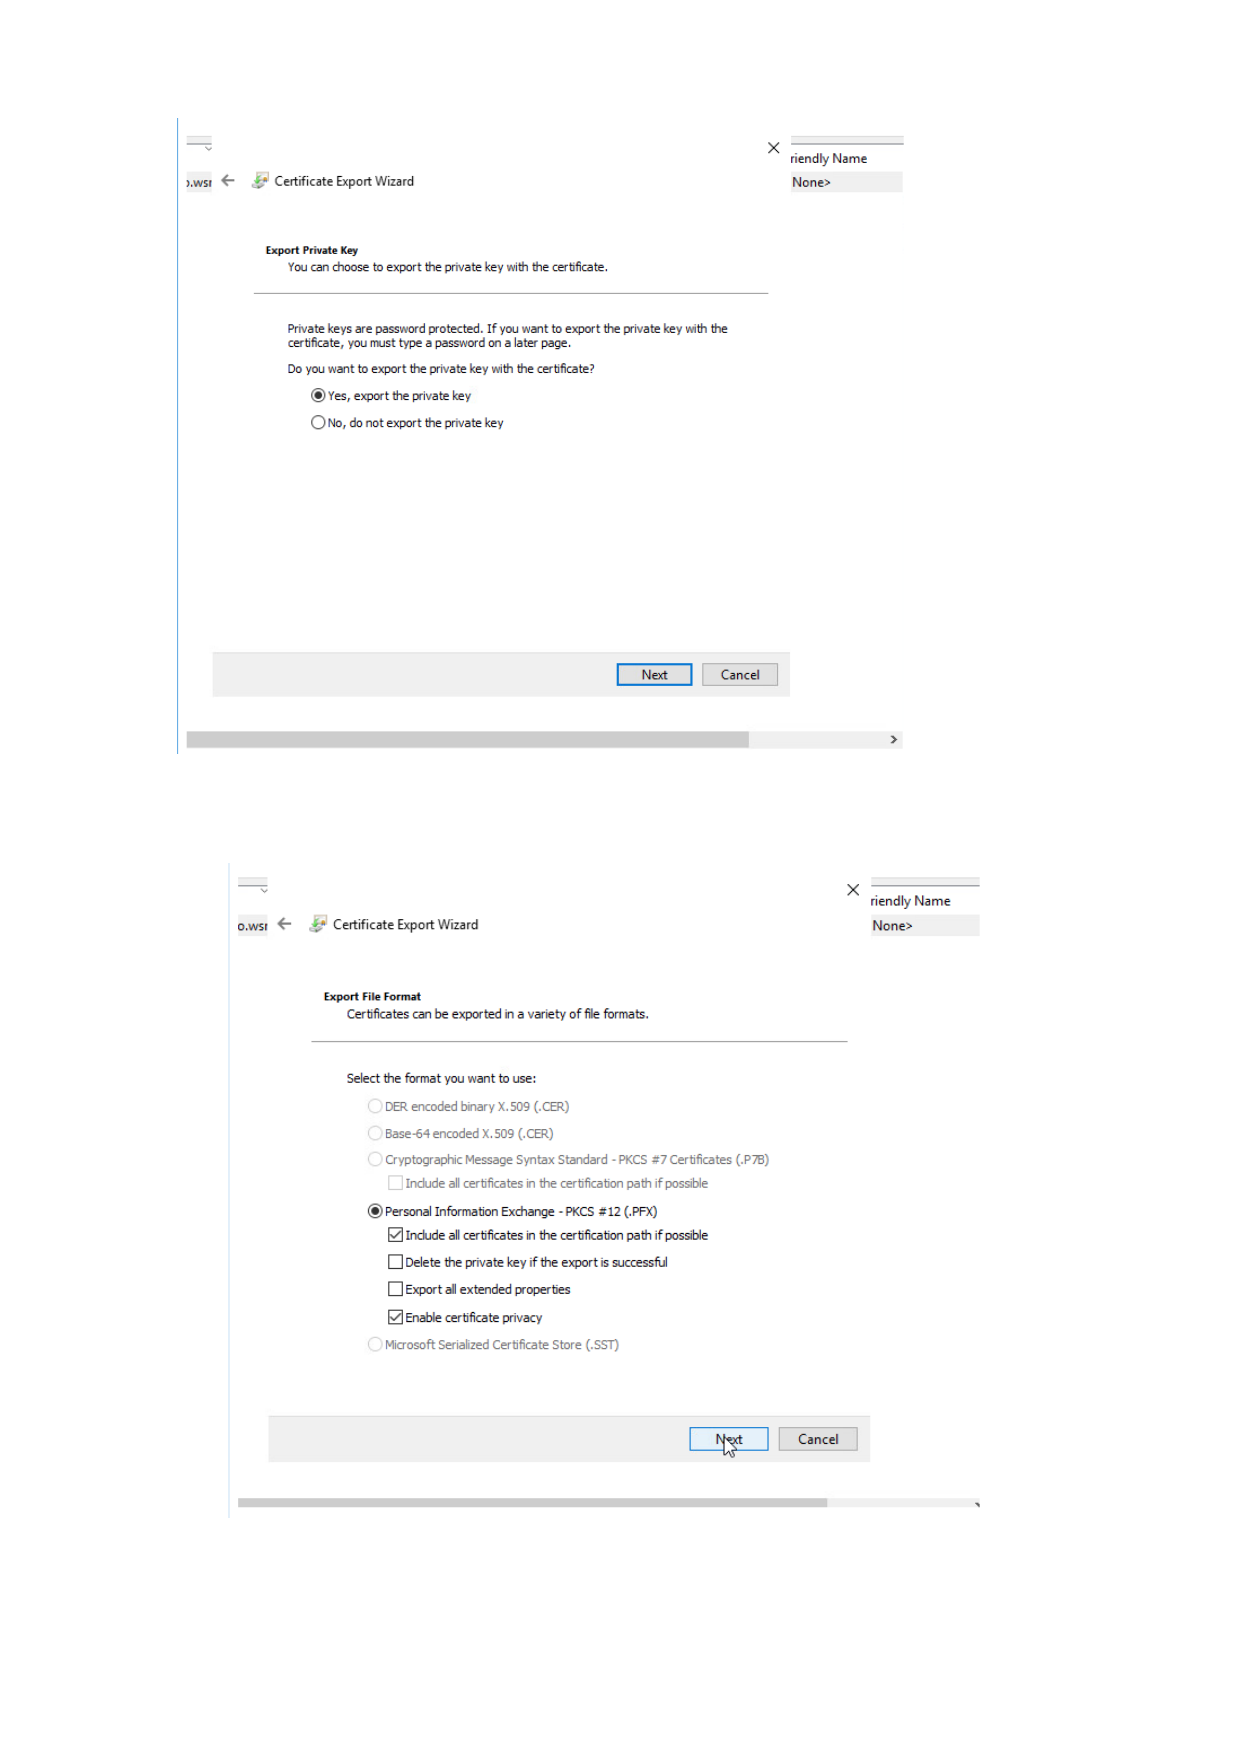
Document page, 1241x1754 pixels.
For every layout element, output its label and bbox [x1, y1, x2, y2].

picture [177, 118, 927, 754]
picture [228, 863, 1018, 1518]
